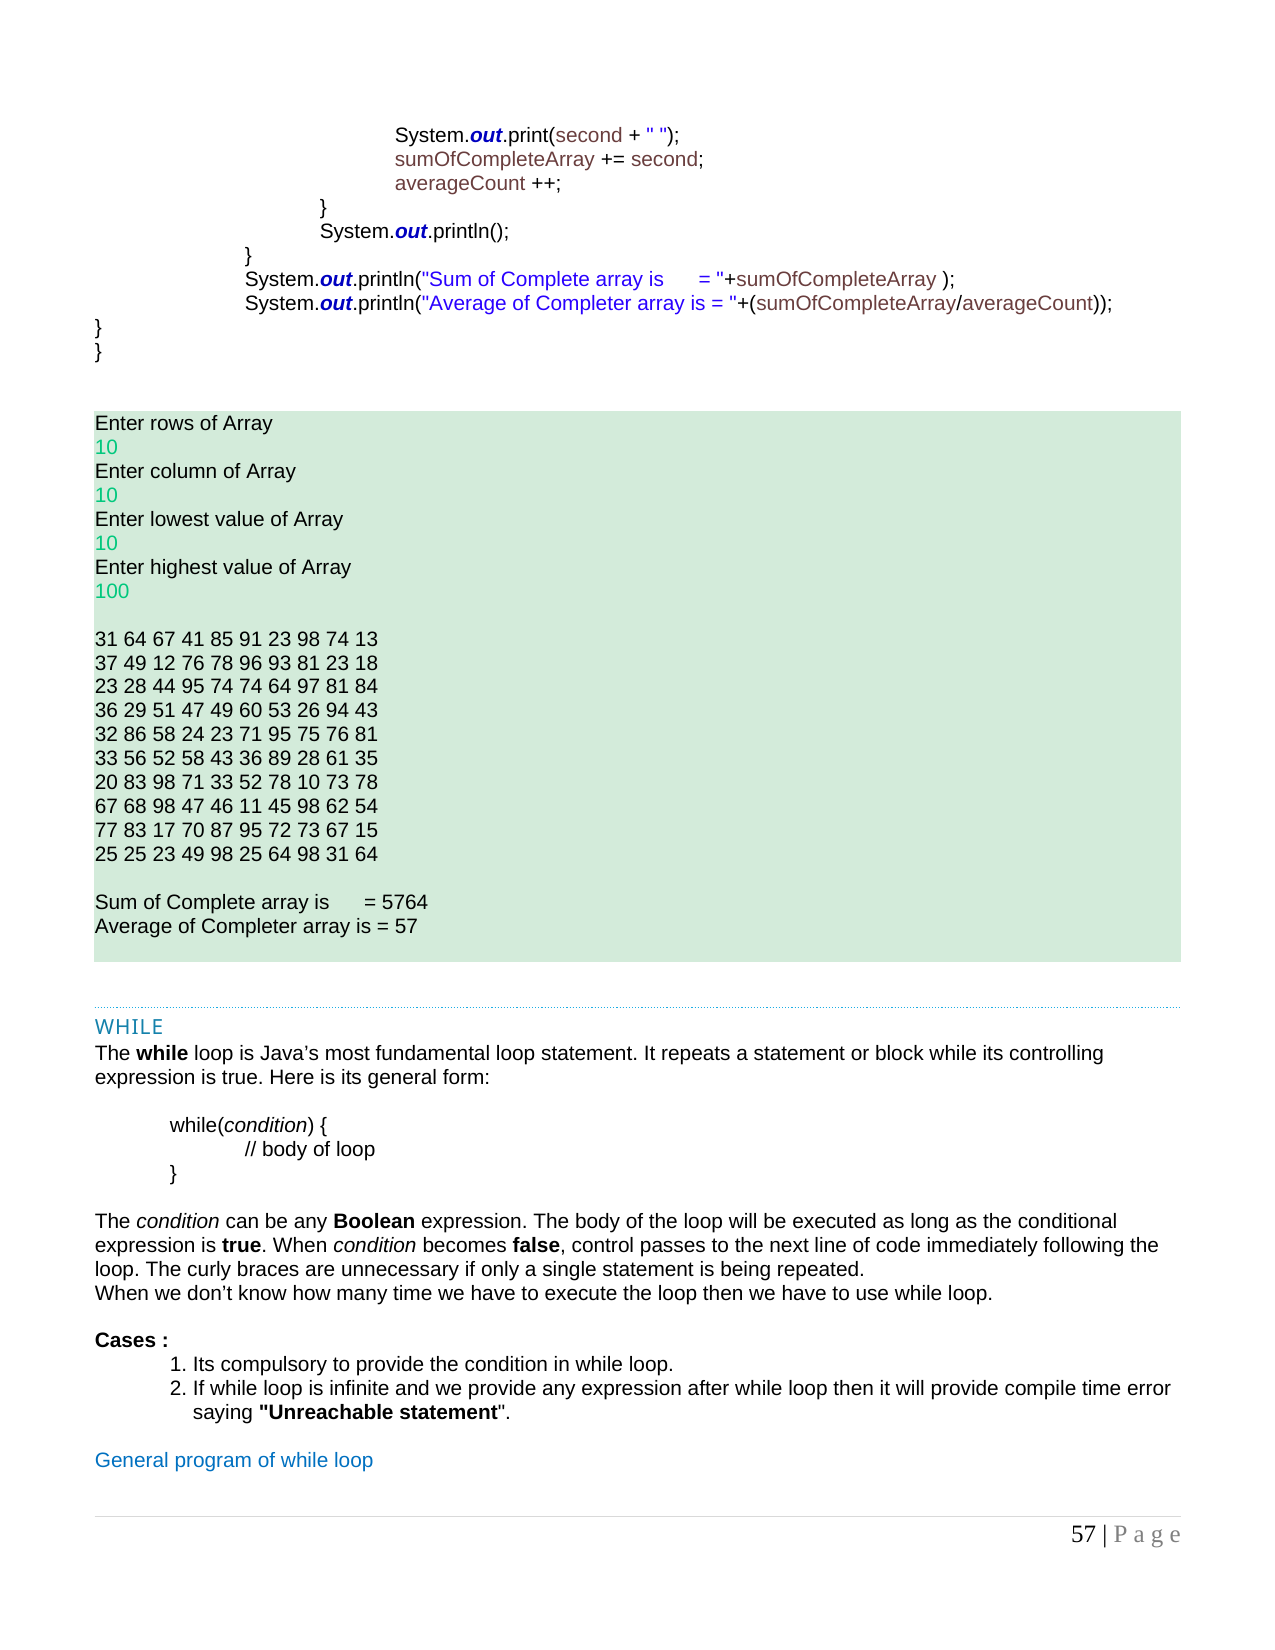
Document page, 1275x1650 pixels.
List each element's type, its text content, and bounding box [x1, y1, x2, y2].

text Enter highest value of Array [94, 554, 1181, 578]
text System.out.print(second + " "); [94, 123, 1181, 147]
text System.out.println(); [94, 219, 1181, 243]
text while(condition) { [94, 1113, 1181, 1137]
text Enter column of Array [94, 459, 1181, 483]
text Sum of Complete array is = 5764 [94, 890, 1181, 914]
text General program of while loop [94, 1448, 1181, 1472]
subtitle While [94, 1007, 1181, 1041]
text 67 68 98 47 46 11 45 98 62 54 [94, 794, 1181, 818]
text 37 49 12 76 78 96 93 81 23 18 [94, 650, 1181, 674]
text 33 56 52 58 43 36 89 28 61 35 [94, 746, 1181, 770]
text Average of Completer array is = 57 [94, 914, 1181, 938]
text 36 29 51 47 49 60 53 26 94 43 [94, 698, 1181, 722]
text 10 [94, 435, 1181, 459]
text 25 25 23 49 98 25 64 98 31 64 [94, 842, 1181, 866]
text 100 [94, 578, 1181, 602]
text } [94, 195, 1181, 219]
text System.out.println("Sum of Complete array is = "+sumOfCompleteArray ); [94, 267, 1181, 291]
text The condition can be any Boolean expression. The body of the loop will be executed as long as the conditional expression is true. When condition becomes false, control passes to the next line of code immediately following the loop. The curly braces are unnecessary if only a single statement is being repeated. [94, 1208, 1181, 1280]
text 20 83 98 71 33 52 78 10 73 78 [94, 770, 1181, 794]
text System.out.println("Average of Completer array is = "+(sumOfCompleteArray/averageCount)); [94, 291, 1181, 315]
text sumOfCompleteArray += second; [94, 147, 1181, 171]
text Enter rows of Array [94, 411, 1181, 435]
text 10 [94, 483, 1181, 507]
text 31 64 67 41 85 91 23 98 74 13 [94, 626, 1181, 650]
text Cases : [94, 1328, 1181, 1352]
text } [94, 243, 1181, 267]
text 2. If while loop is infinite and we provide any expression after while loop then it will provide compile time error saying "Unreachable statement". [94, 1376, 1181, 1424]
text When we don’t know how many time we have to execute the loop then we have to use while loop. [94, 1280, 1181, 1304]
text // body of loop [94, 1137, 1181, 1161]
text 77 83 17 70 87 95 72 73 67 15 [94, 818, 1181, 842]
text Enter lowest value of Array [94, 507, 1181, 531]
text } [94, 315, 1181, 339]
text averageCount ++; [94, 171, 1181, 195]
text 32 86 58 24 23 71 95 75 76 81 [94, 722, 1181, 746]
text 1. Its compulsory to provide the condition in while loop. [94, 1352, 1181, 1376]
text 10 [94, 531, 1181, 554]
text The while loop is Java’s most fundamental loop statement. It repeats a statement or block while its controlling expression is true. Here is its general form: [94, 1041, 1181, 1089]
text } [94, 339, 1181, 363]
text 23 28 44 95 74 74 64 97 81 84 [94, 674, 1181, 698]
text } [94, 1161, 1181, 1184]
